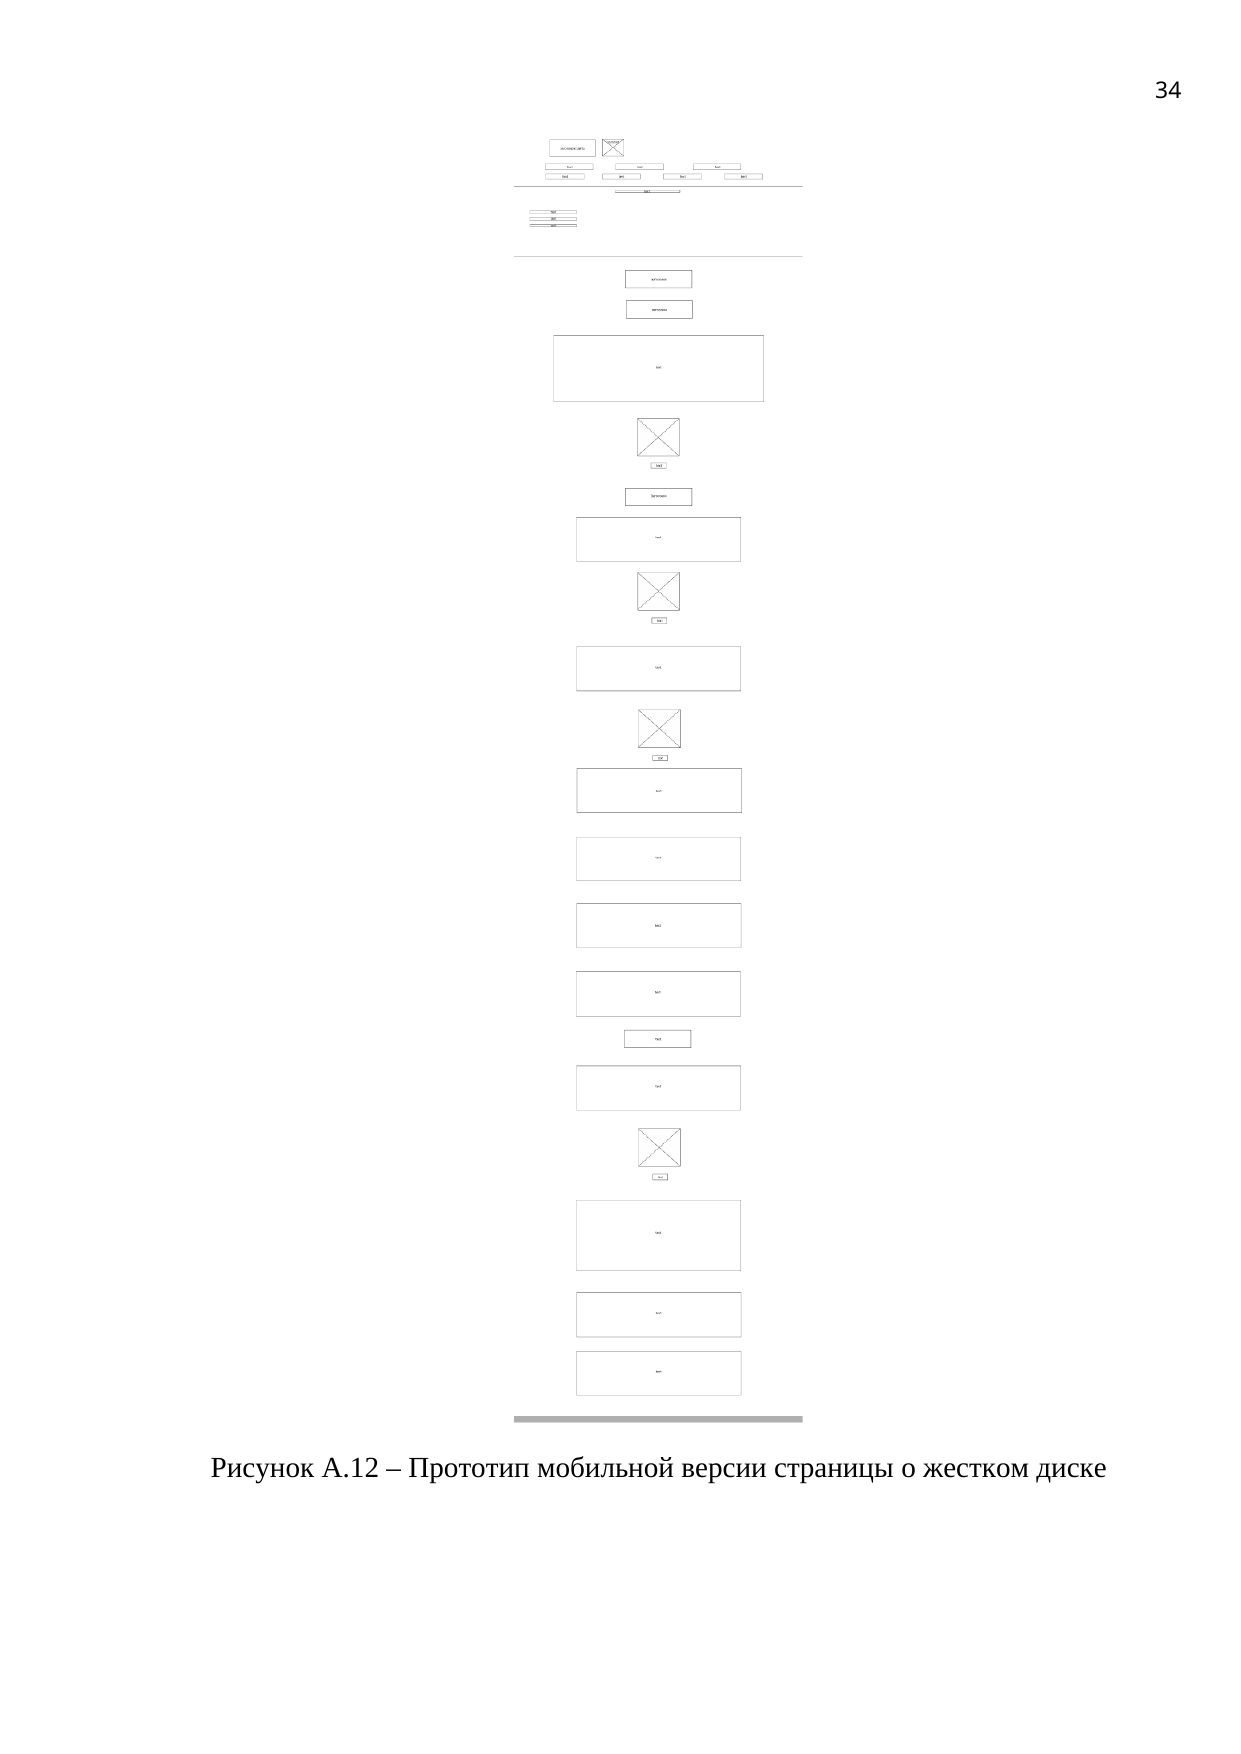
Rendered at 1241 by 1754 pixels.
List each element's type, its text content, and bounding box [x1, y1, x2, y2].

text Рисунок А.12 – Прототип мобильной версии страницы о жестком диске [136, 1450, 1181, 1484]
picture [514, 136, 803, 1423]
